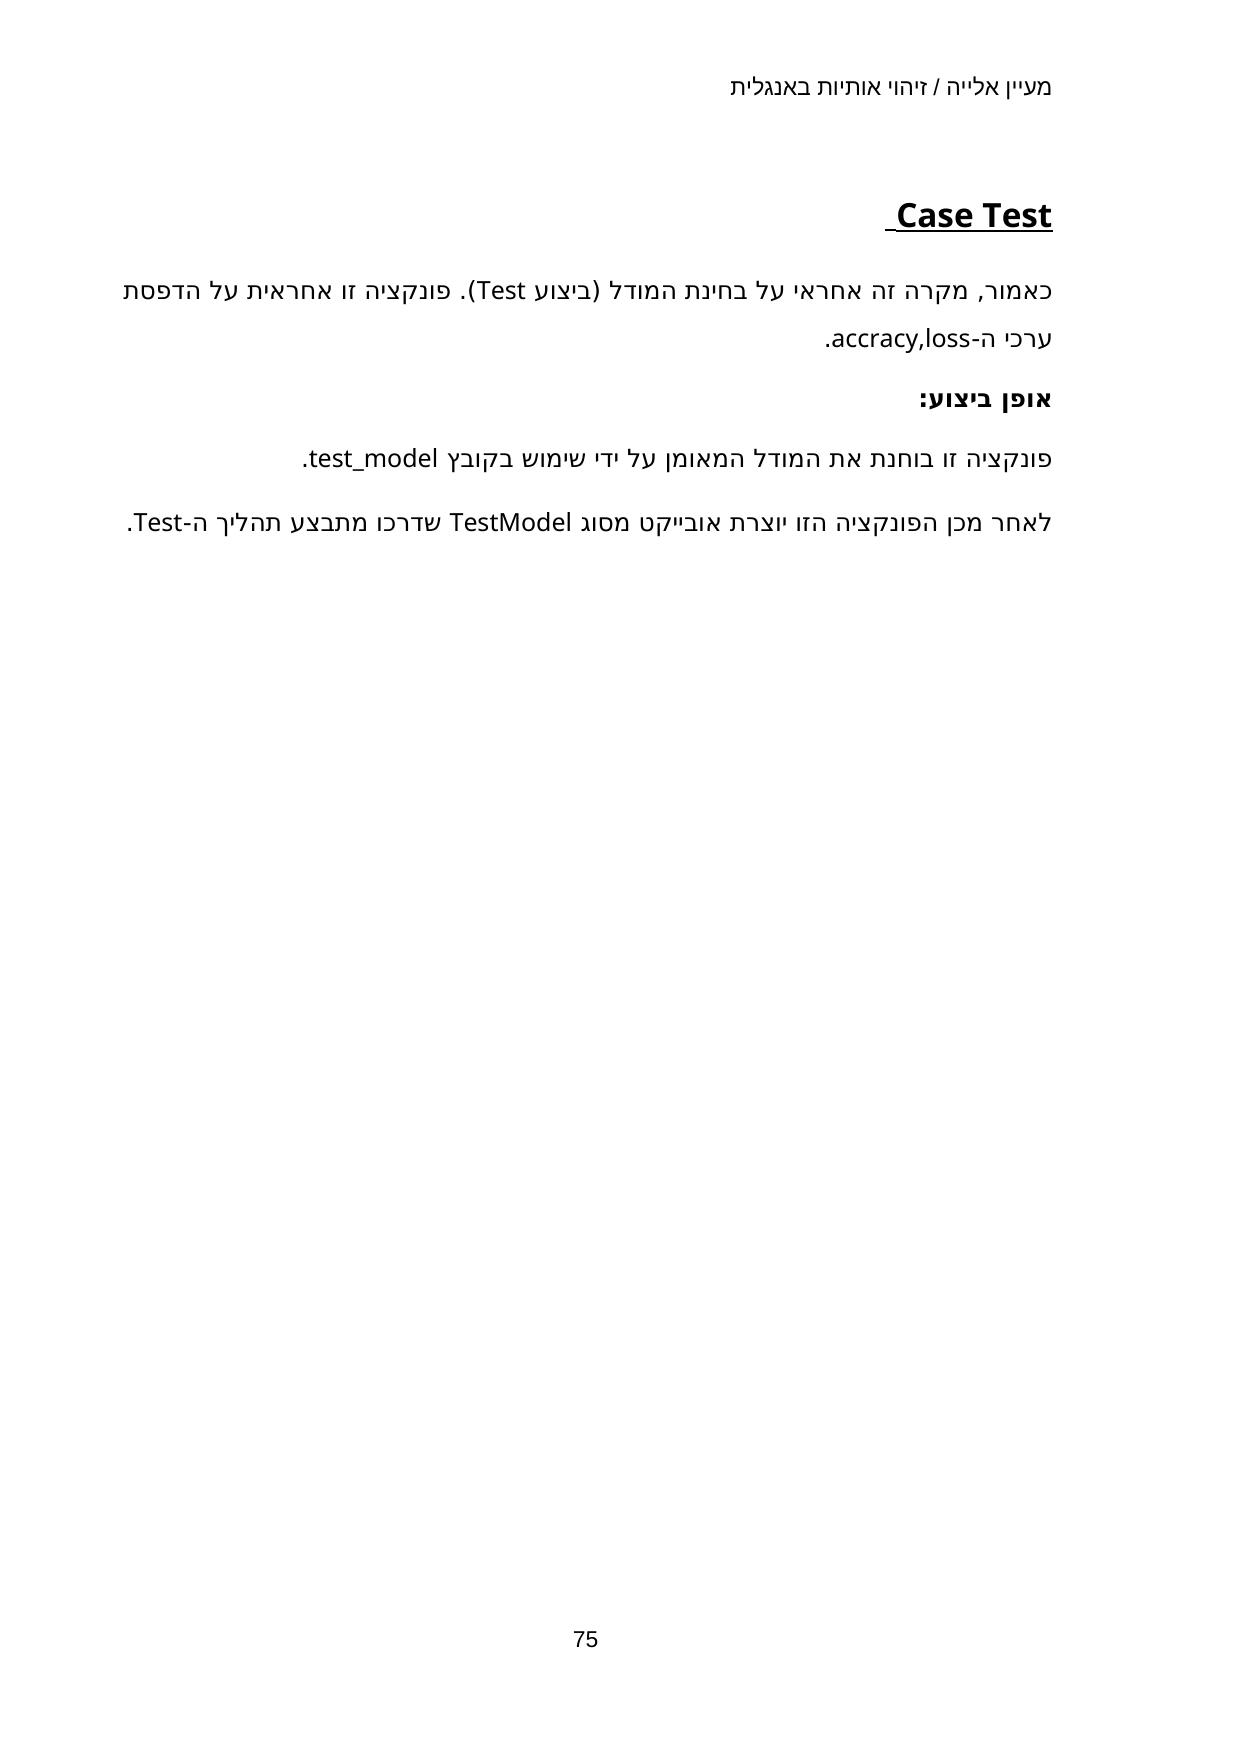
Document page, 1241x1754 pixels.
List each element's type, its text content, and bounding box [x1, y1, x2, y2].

text לאחר מכן הפונקציה הזו יוצרת אובייקט מסוג TestModel שדרכו מתבצע תהליך ה-Test. [118, 504, 1053, 538]
text פונקציה זו בוחנת את המודל המאומן על ידי שימוש בקובץ test_model. [118, 441, 1053, 475]
text אופן ביצוע: [118, 384, 1053, 414]
text Case Test [118, 192, 1053, 237]
text כאמור, מקרה זה אחראי על בחינת המודל (ביצוע Test). פונקציה זו אחראית על הדפסת ערכי ה-accracy,loss. [118, 272, 1053, 355]
